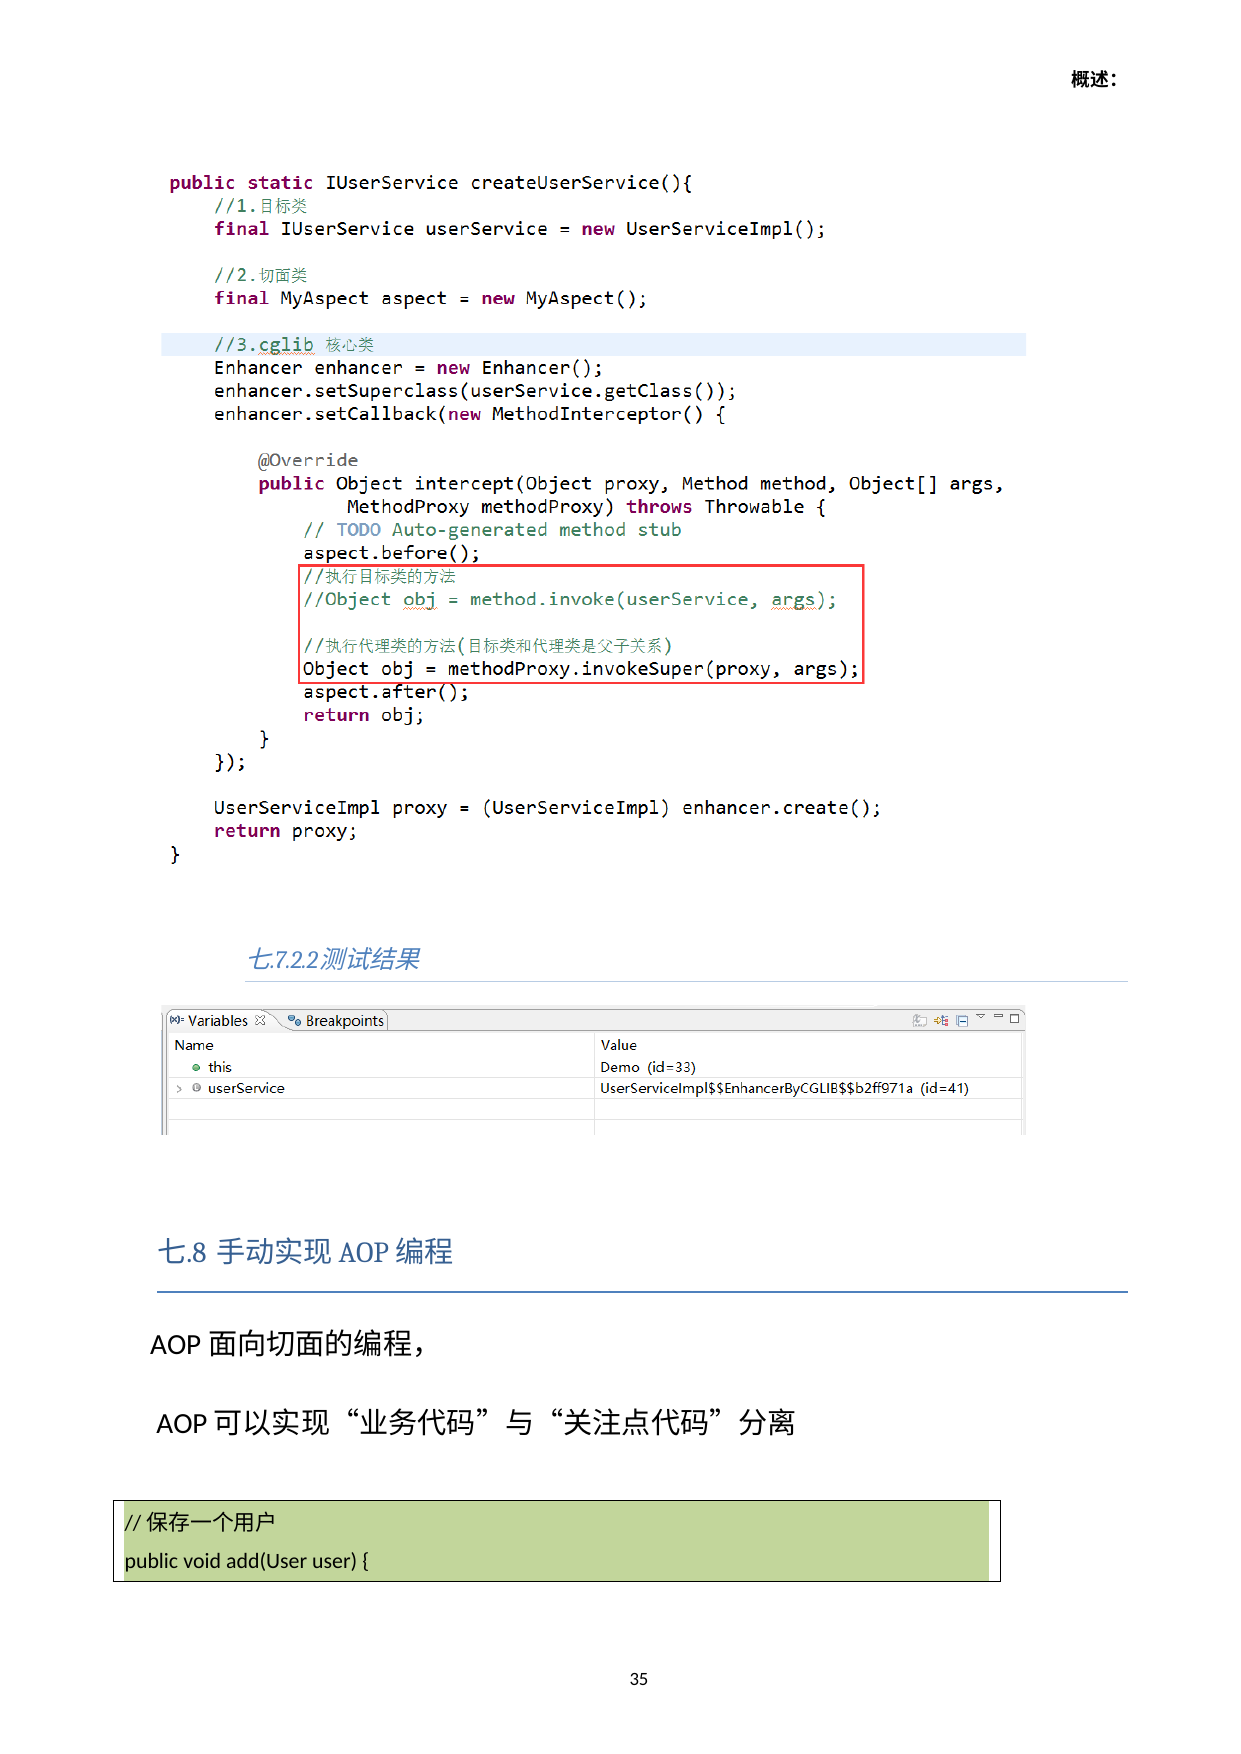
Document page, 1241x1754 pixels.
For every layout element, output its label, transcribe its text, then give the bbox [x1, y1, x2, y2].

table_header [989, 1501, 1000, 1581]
table_header [113, 991, 1000, 1149]
picture [161, 165, 1027, 875]
subtitle 测试结果 [245, 937, 1128, 981]
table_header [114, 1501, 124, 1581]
picture [161, 1005, 1026, 1135]
subtitle 手动实现AOP编程 [157, 1210, 1128, 1291]
text AOP可以实现“业务代码”与“关注点代码”分离 [112, 1381, 1128, 1461]
table_header [113, 163, 1000, 877]
text AOP 面向切面的编程， [112, 1302, 1128, 1381]
